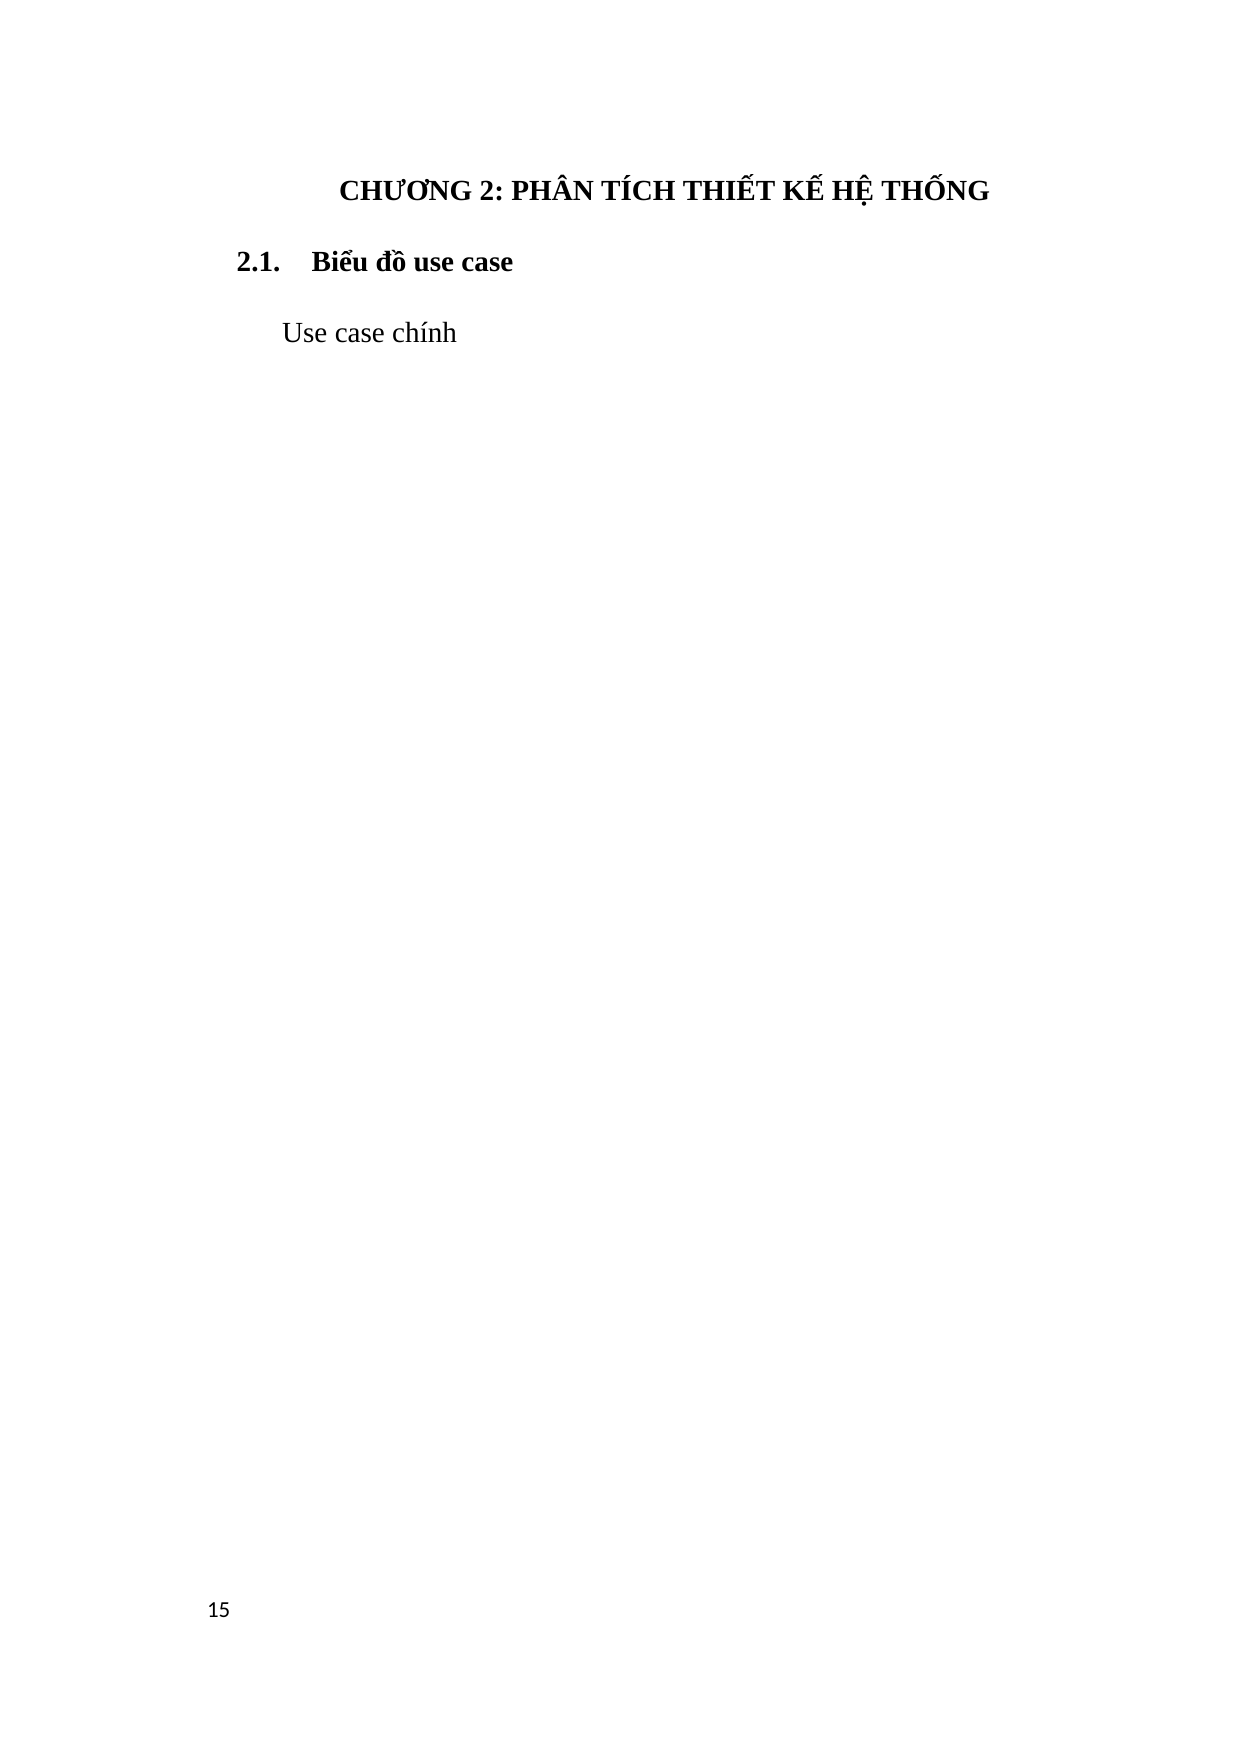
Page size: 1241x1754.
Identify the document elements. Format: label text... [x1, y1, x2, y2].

subtitle Biểu đồ use case [236, 244, 1122, 277]
subtitle CHƯƠNG 2: PHÂN TÍCH THIẾT KẾ HỆ THỐNG [207, 173, 1122, 206]
text Use case chính [282, 315, 1122, 348]
